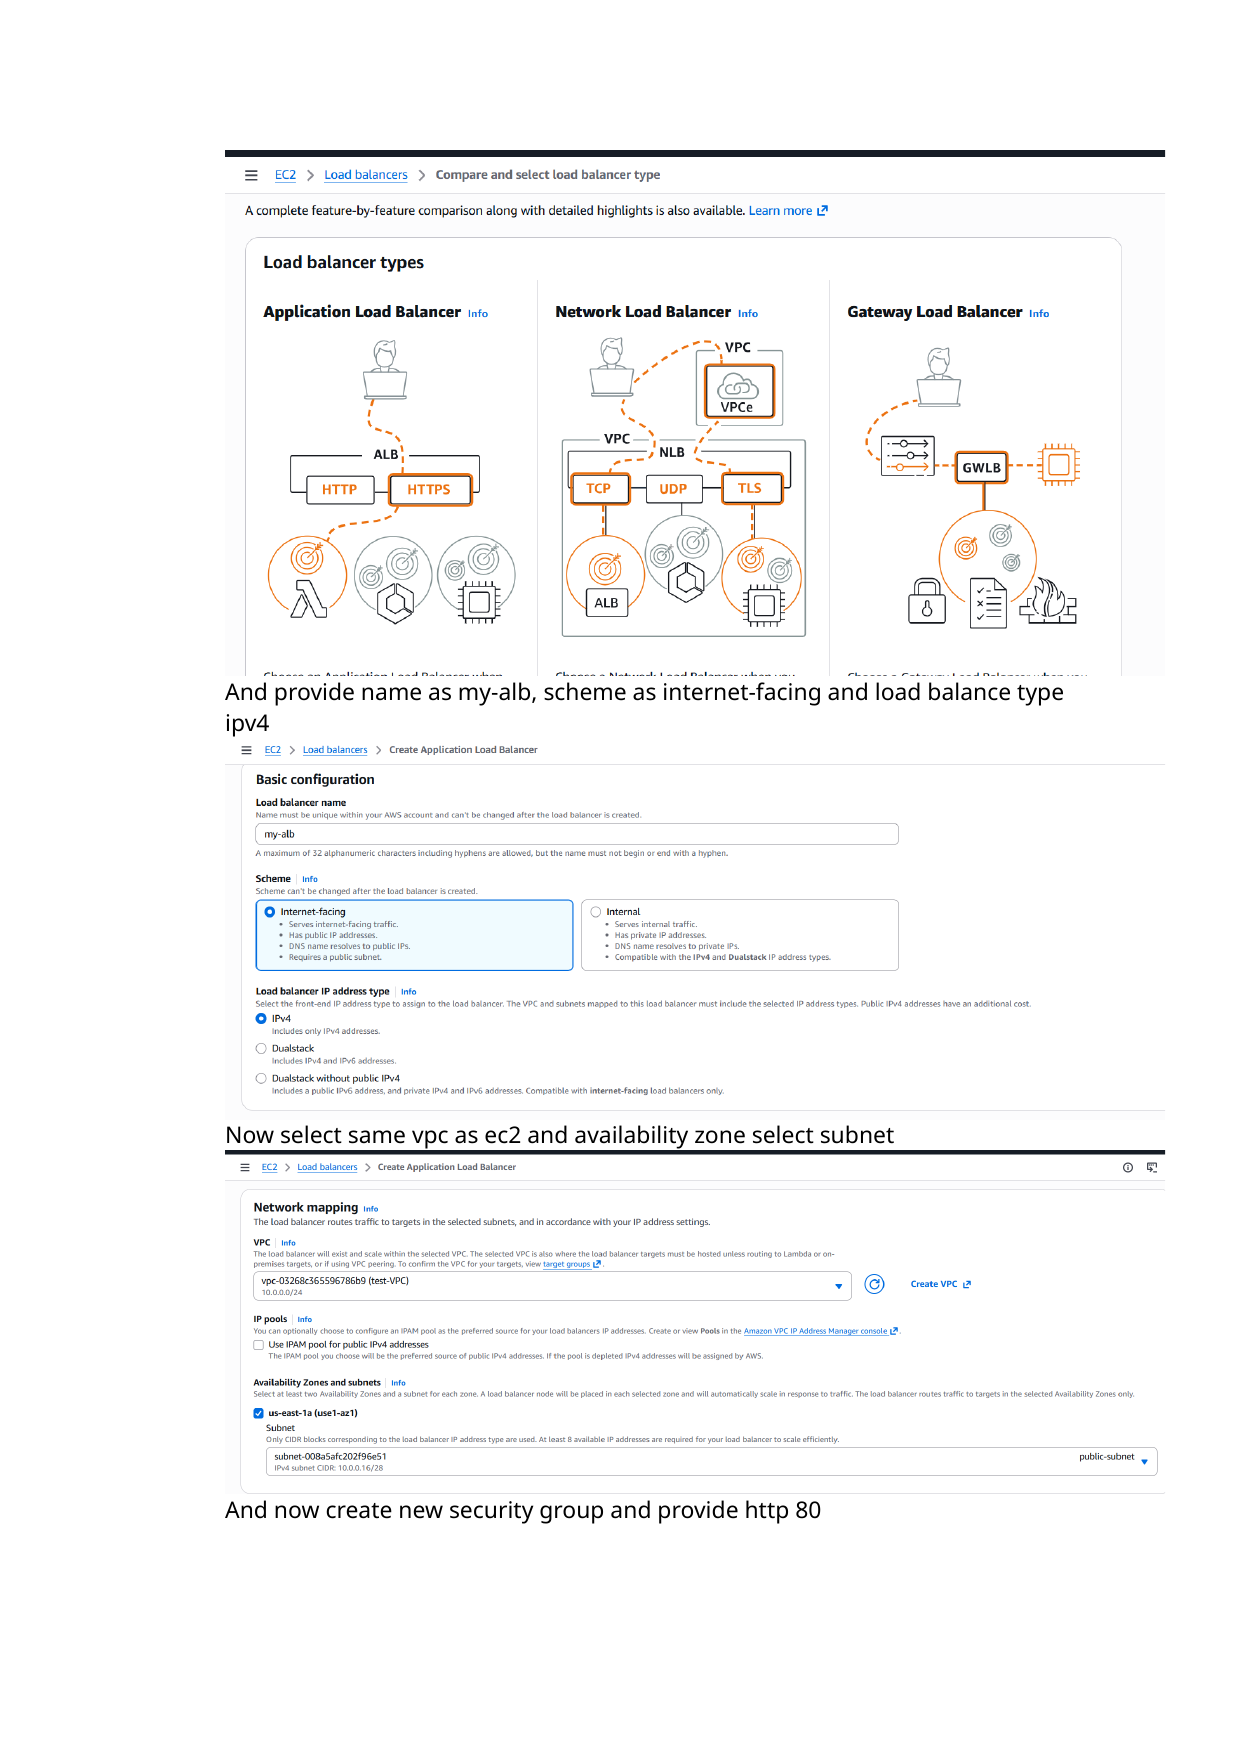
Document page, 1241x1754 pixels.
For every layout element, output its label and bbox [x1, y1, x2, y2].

picture [225, 738, 1166, 1120]
picture [225, 150, 1166, 676]
list [187, 150, 1090, 1525]
picture [225, 1150, 1166, 1494]
